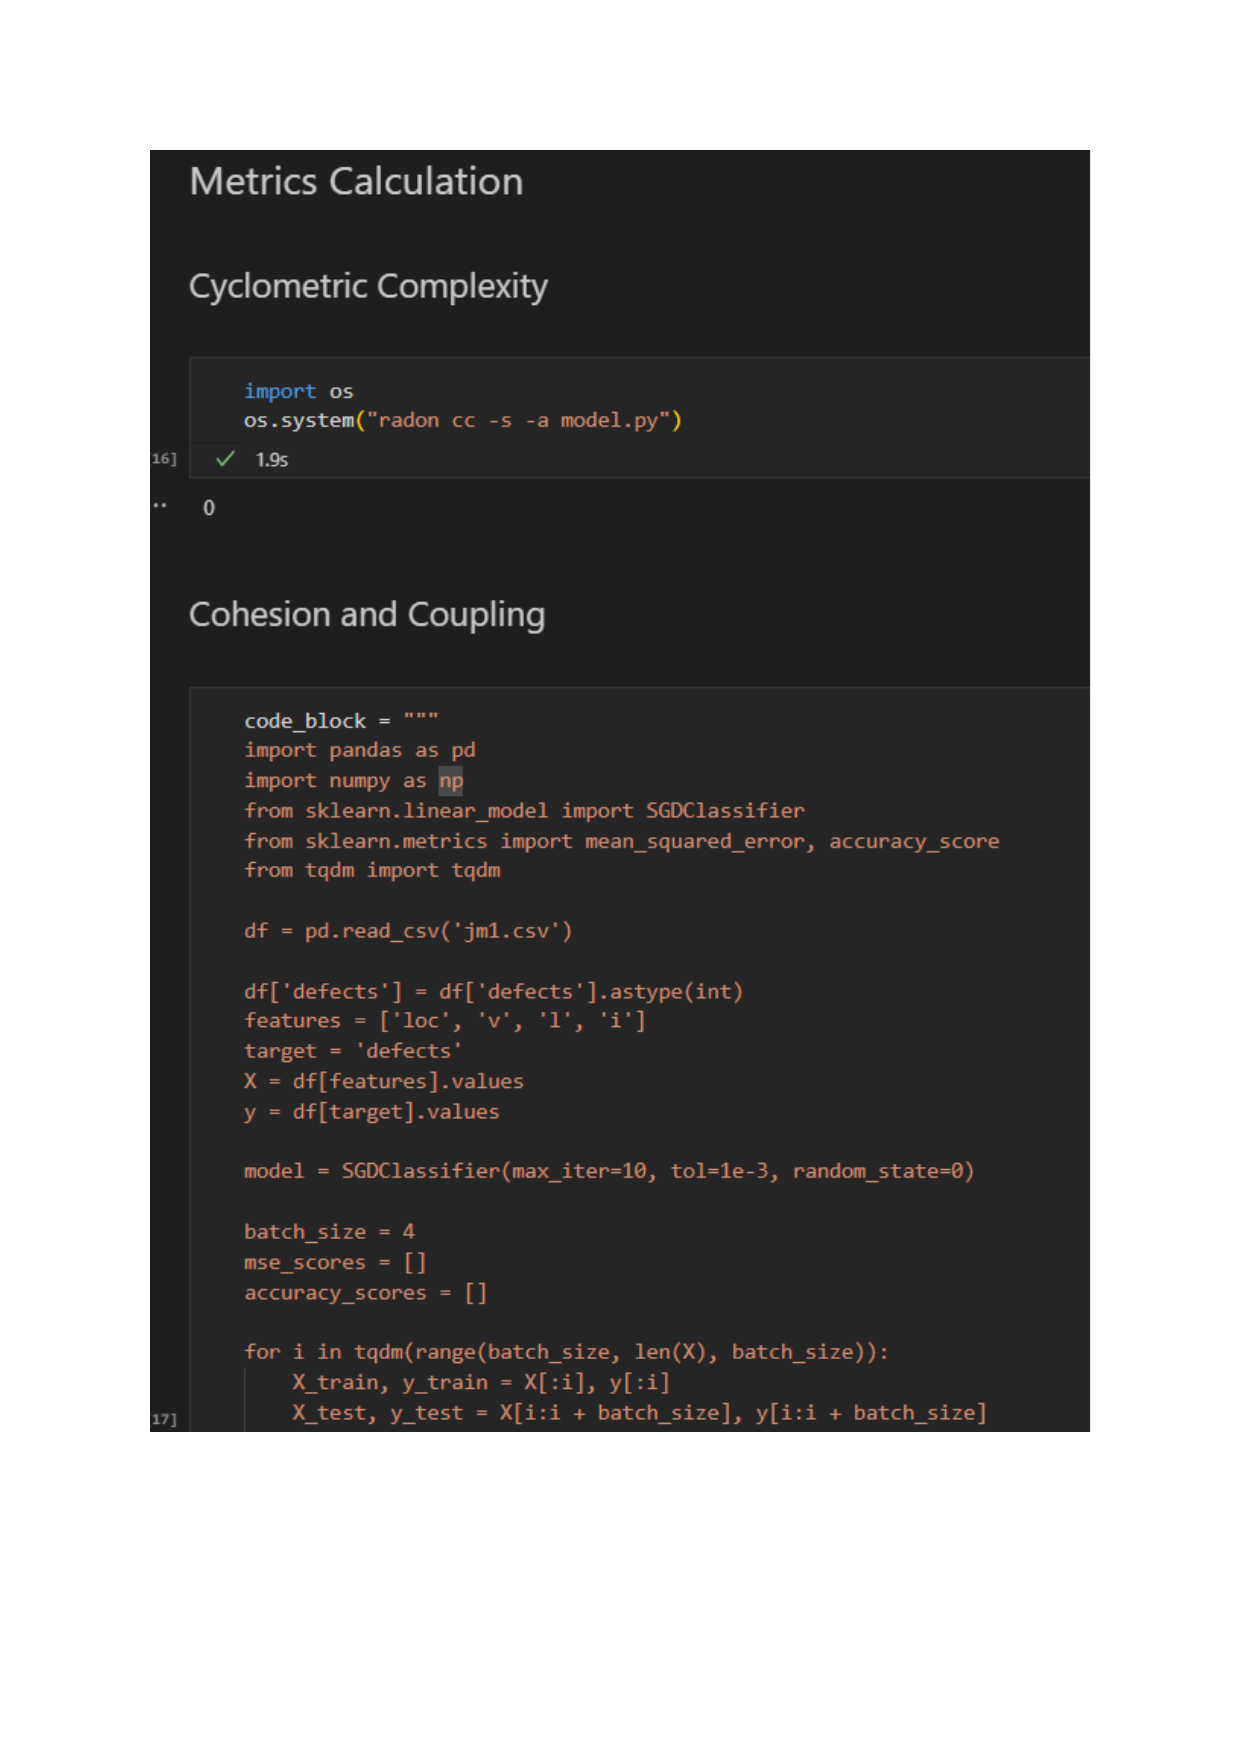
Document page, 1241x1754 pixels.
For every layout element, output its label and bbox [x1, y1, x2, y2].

picture [150, 150, 1091, 1432]
